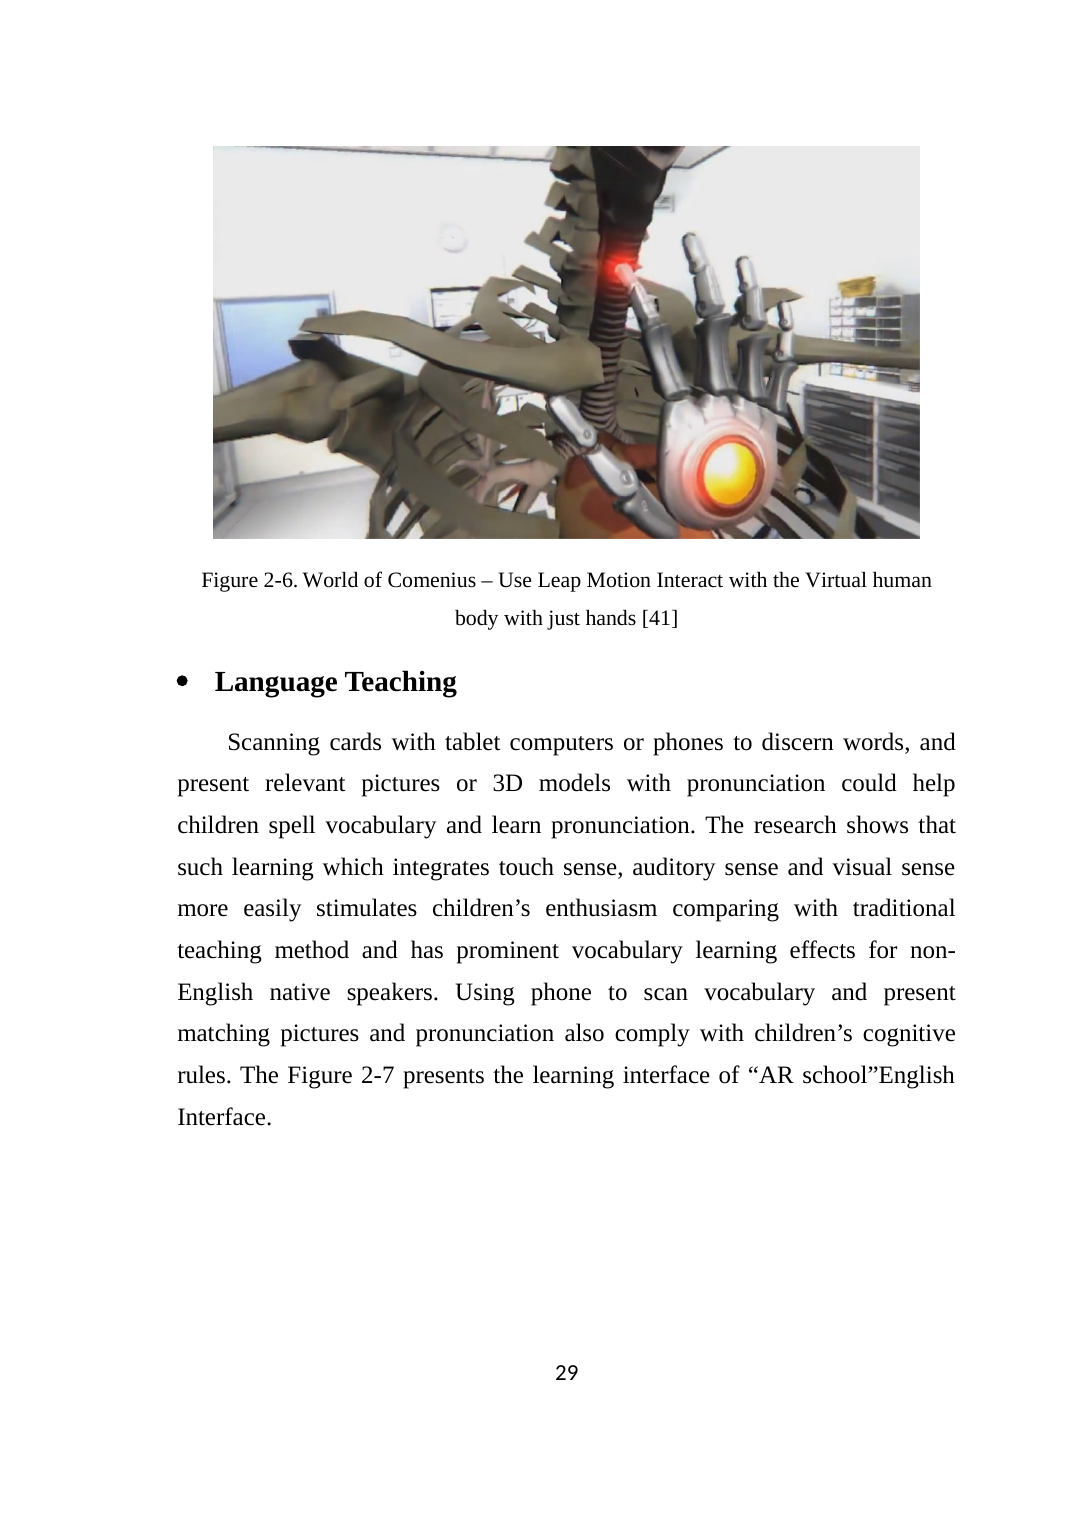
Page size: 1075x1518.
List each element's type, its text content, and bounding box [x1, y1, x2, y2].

text Figure 2-6. World of Comenius – Use Leap Motion Interact with the Virtual human body with just hands [41] [177, 567, 956, 630]
text Scanning cards with tablet computers or phones to discern words, and present relevant pictures or 3D models with pronunciation could help children spell vocabulary and learn pronunciation. The research shows that such learning which integrates touch sense, auditory sense and visual sense more easily stimulates children’s enthusiasm comparing with traditional teaching method and has prominent vocabulary learning effects for non-English native speakers. Using phone to scan vocabulary and present matching pictures and pronunciation also comply with children’s cognitive rules. The Figure 2-7 presents the learning interface of “AR school”English Interface. [177, 717, 956, 1133]
picture [213, 146, 920, 539]
list Language Teaching [177, 664, 956, 697]
